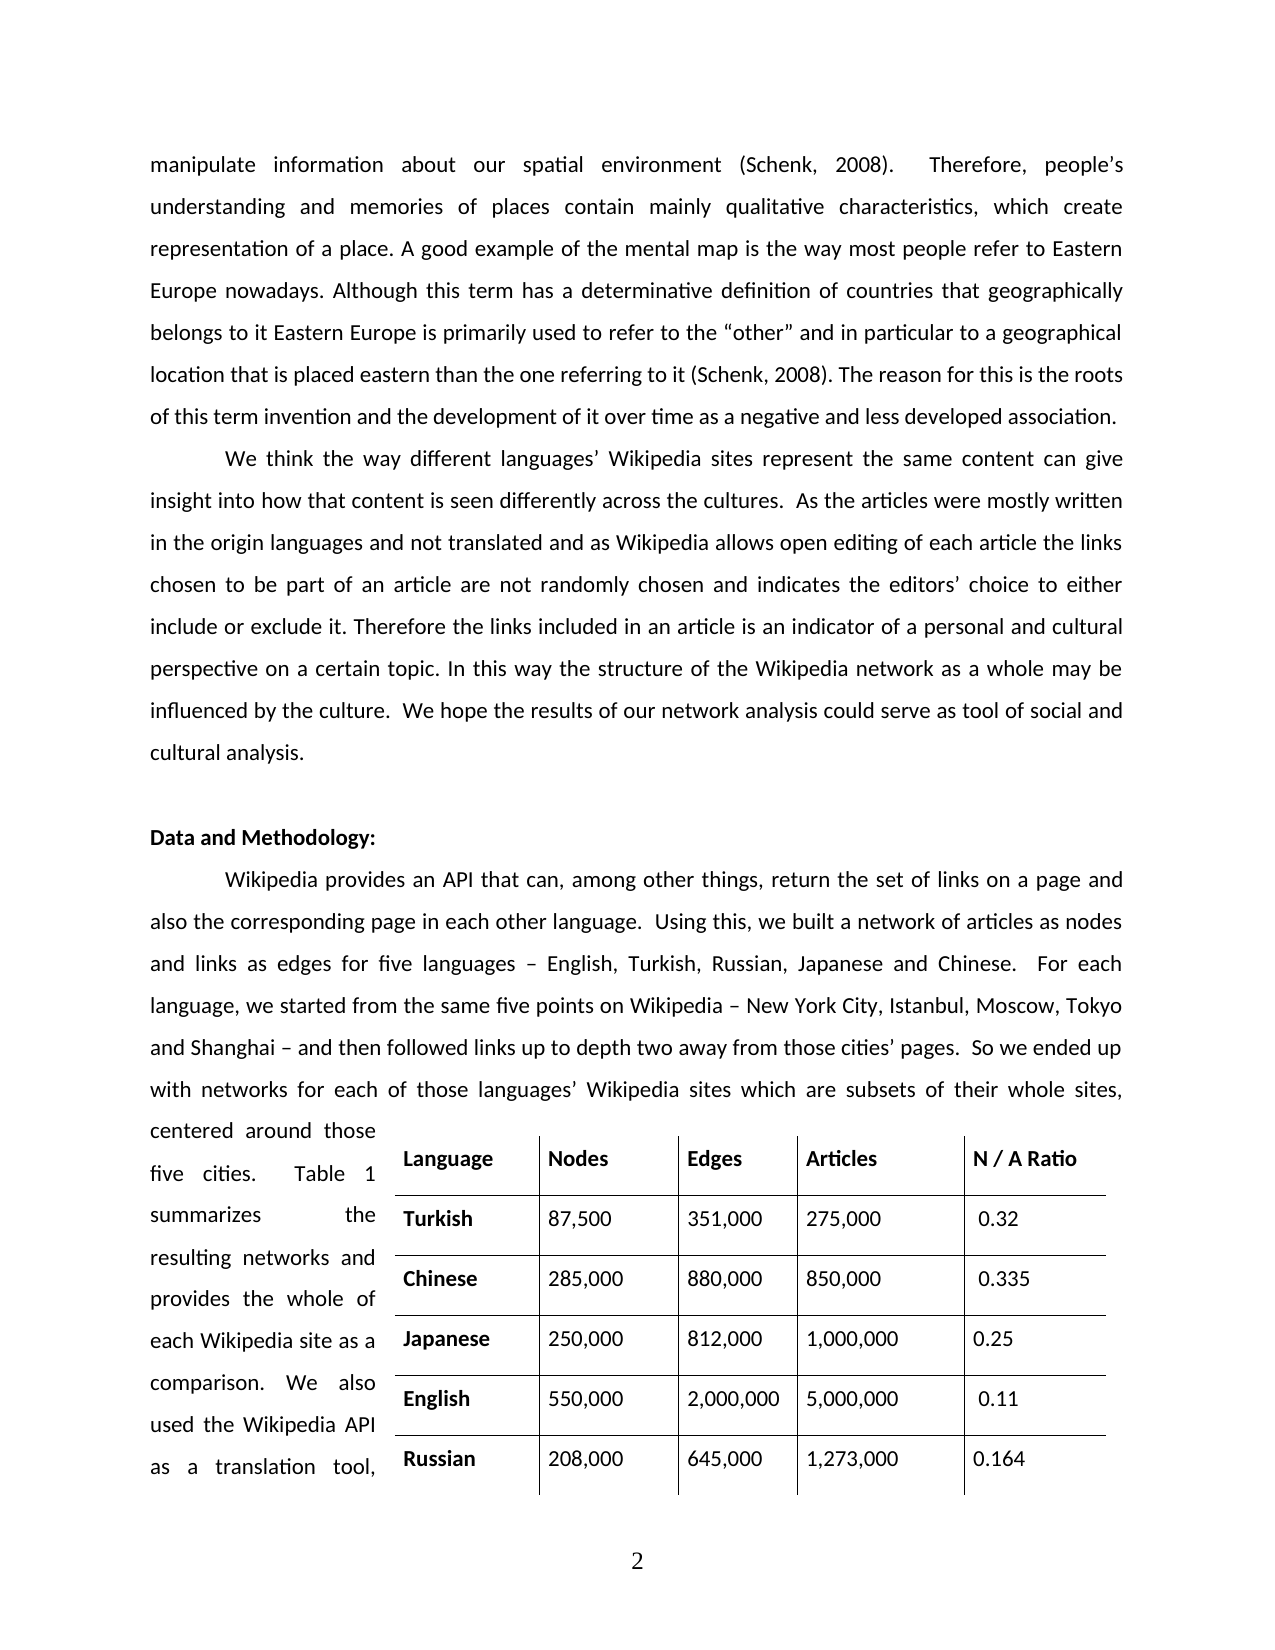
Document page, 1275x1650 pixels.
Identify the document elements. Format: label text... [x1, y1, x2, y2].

table_cell 2,000,000 [679, 1376, 797, 1435]
table_cell 645,000 [679, 1436, 797, 1495]
table_cell Chinese [395, 1256, 539, 1315]
table_cell English [395, 1376, 539, 1435]
table_cell 0.164 [965, 1436, 1106, 1495]
table_cell 0.32 [965, 1196, 1106, 1255]
table_cell 1,000,000 [798, 1316, 964, 1375]
table_cell 550,000 [540, 1376, 678, 1435]
table_cell Russian [395, 1436, 539, 1495]
table_cell 87,500 [540, 1196, 678, 1255]
table_cell 275,000 [798, 1196, 964, 1255]
table_cell 5,000,000 [798, 1376, 964, 1435]
table_header Articles [798, 1136, 964, 1195]
table_cell Japanese [395, 1316, 539, 1375]
table_cell 0.25 [965, 1316, 1106, 1375]
table_cell 812,000 [679, 1316, 797, 1375]
table_cell 0.11 [965, 1376, 1106, 1435]
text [150, 150, 1125, 430]
table_cell 351,000 [679, 1196, 797, 1255]
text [150, 865, 1125, 1481]
table_cell Turkish [395, 1196, 539, 1255]
table_cell 1,273,000 [798, 1436, 964, 1495]
table_header Nodes [540, 1136, 678, 1195]
table_header N / A Ratio [965, 1136, 1106, 1195]
table_cell 208,000 [540, 1436, 678, 1495]
table_cell 0.335 [965, 1256, 1106, 1315]
text We think the way different languages’ Wikipedia sites represent the same content can give insight into how that content is seen differently across the cultures. As the articles were mostly written in the origin languages and not translated and as Wikipedia allows open editing of each article the links chosen to be part of an article are not randomly chosen and indicates the editors’ choice to either include or exclude it. Therefore the links included in an article is an indicator of a personal and cultural perspective on a certain topic. In this way the structure of the Wikipedia network as a whole may be influenced by the culture. We hope the results of our network analysis could serve as tool of social and cultural analysis. [150, 444, 1125, 766]
table_header Edges [679, 1136, 797, 1195]
table_cell 880,000 [679, 1256, 797, 1315]
text Data and Methodology: [150, 823, 1125, 851]
table_cell 285,000 [540, 1256, 678, 1315]
table_cell 850,000 [798, 1256, 964, 1315]
table_cell 250,000 [540, 1316, 678, 1375]
table_header Language [395, 1136, 539, 1195]
